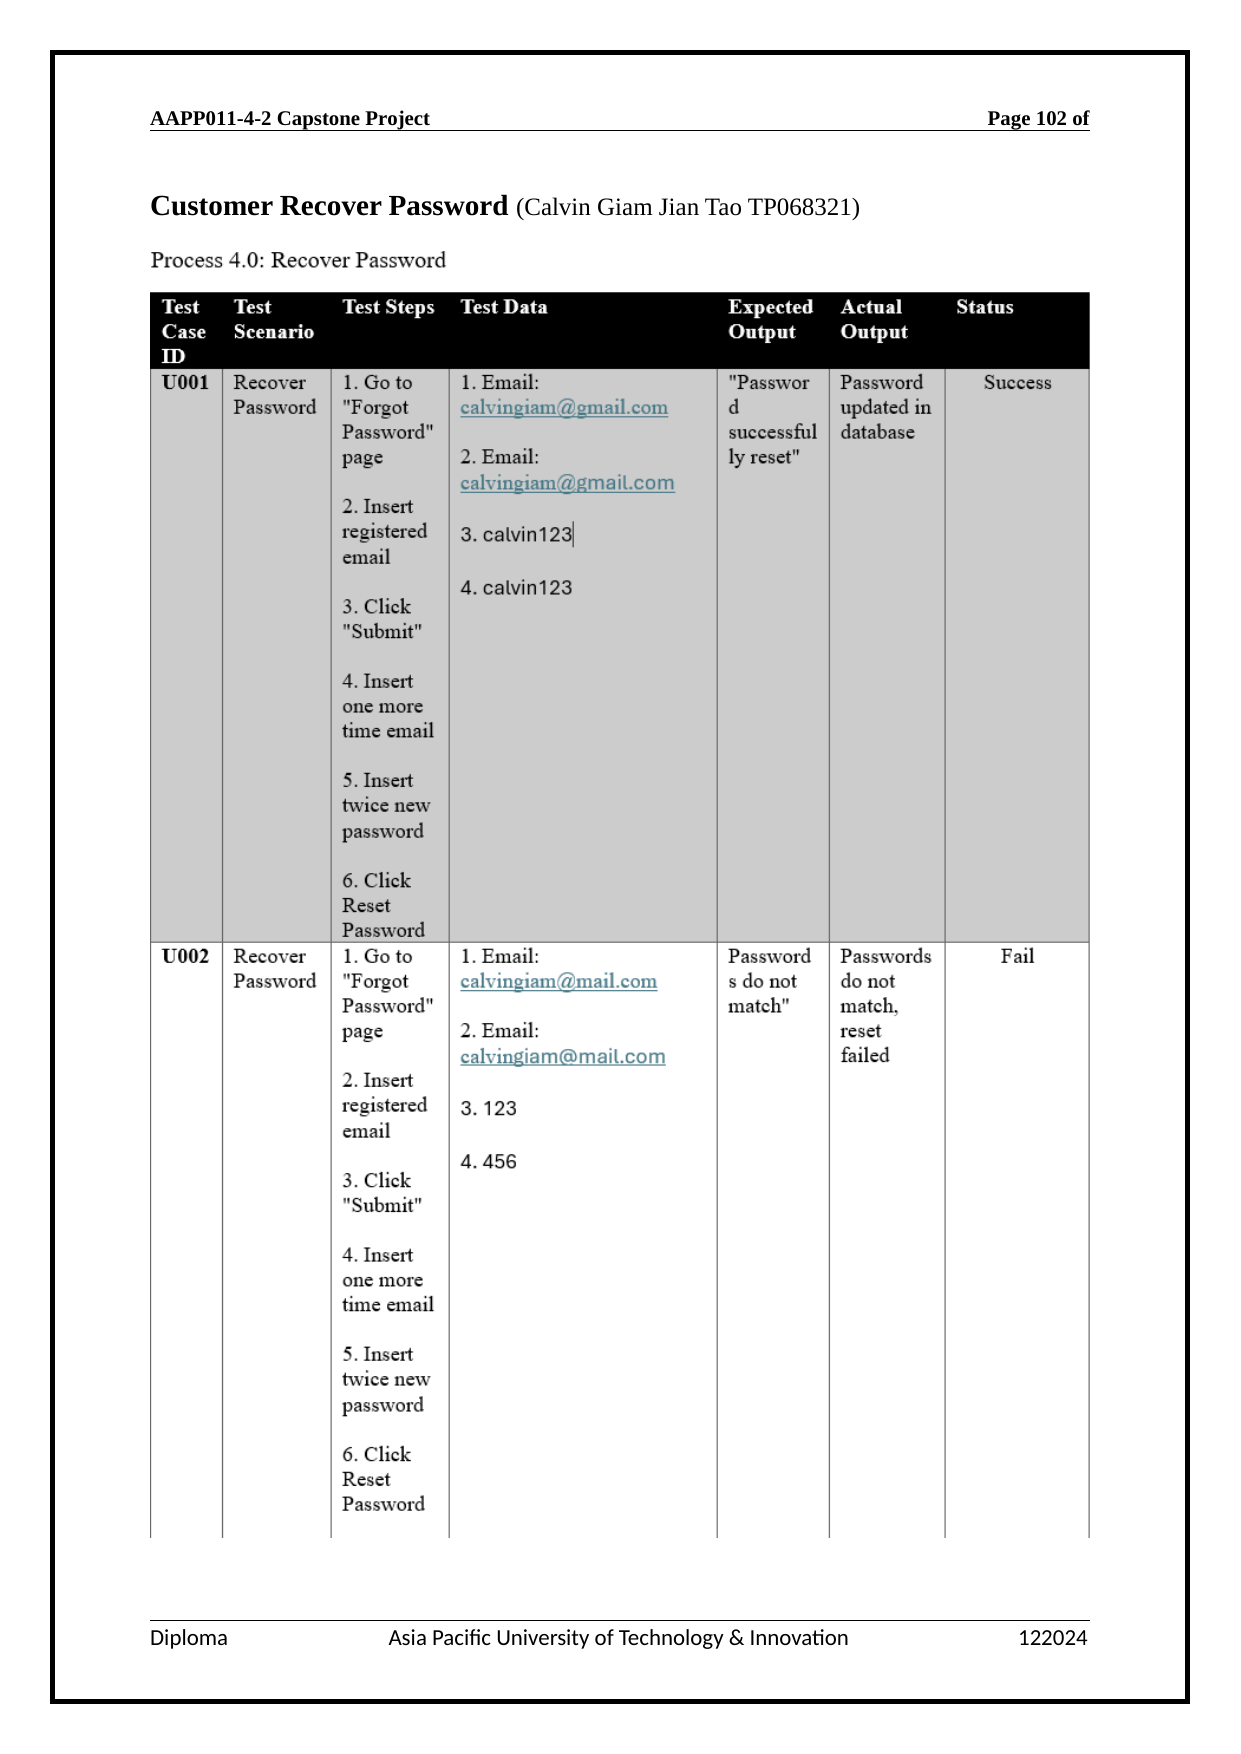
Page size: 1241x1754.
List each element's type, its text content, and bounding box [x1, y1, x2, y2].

subtitle Customer Recover Password (Calvin Giam Jian Tao TP068321) [150, 188, 1090, 222]
picture [150, 251, 1091, 1538]
